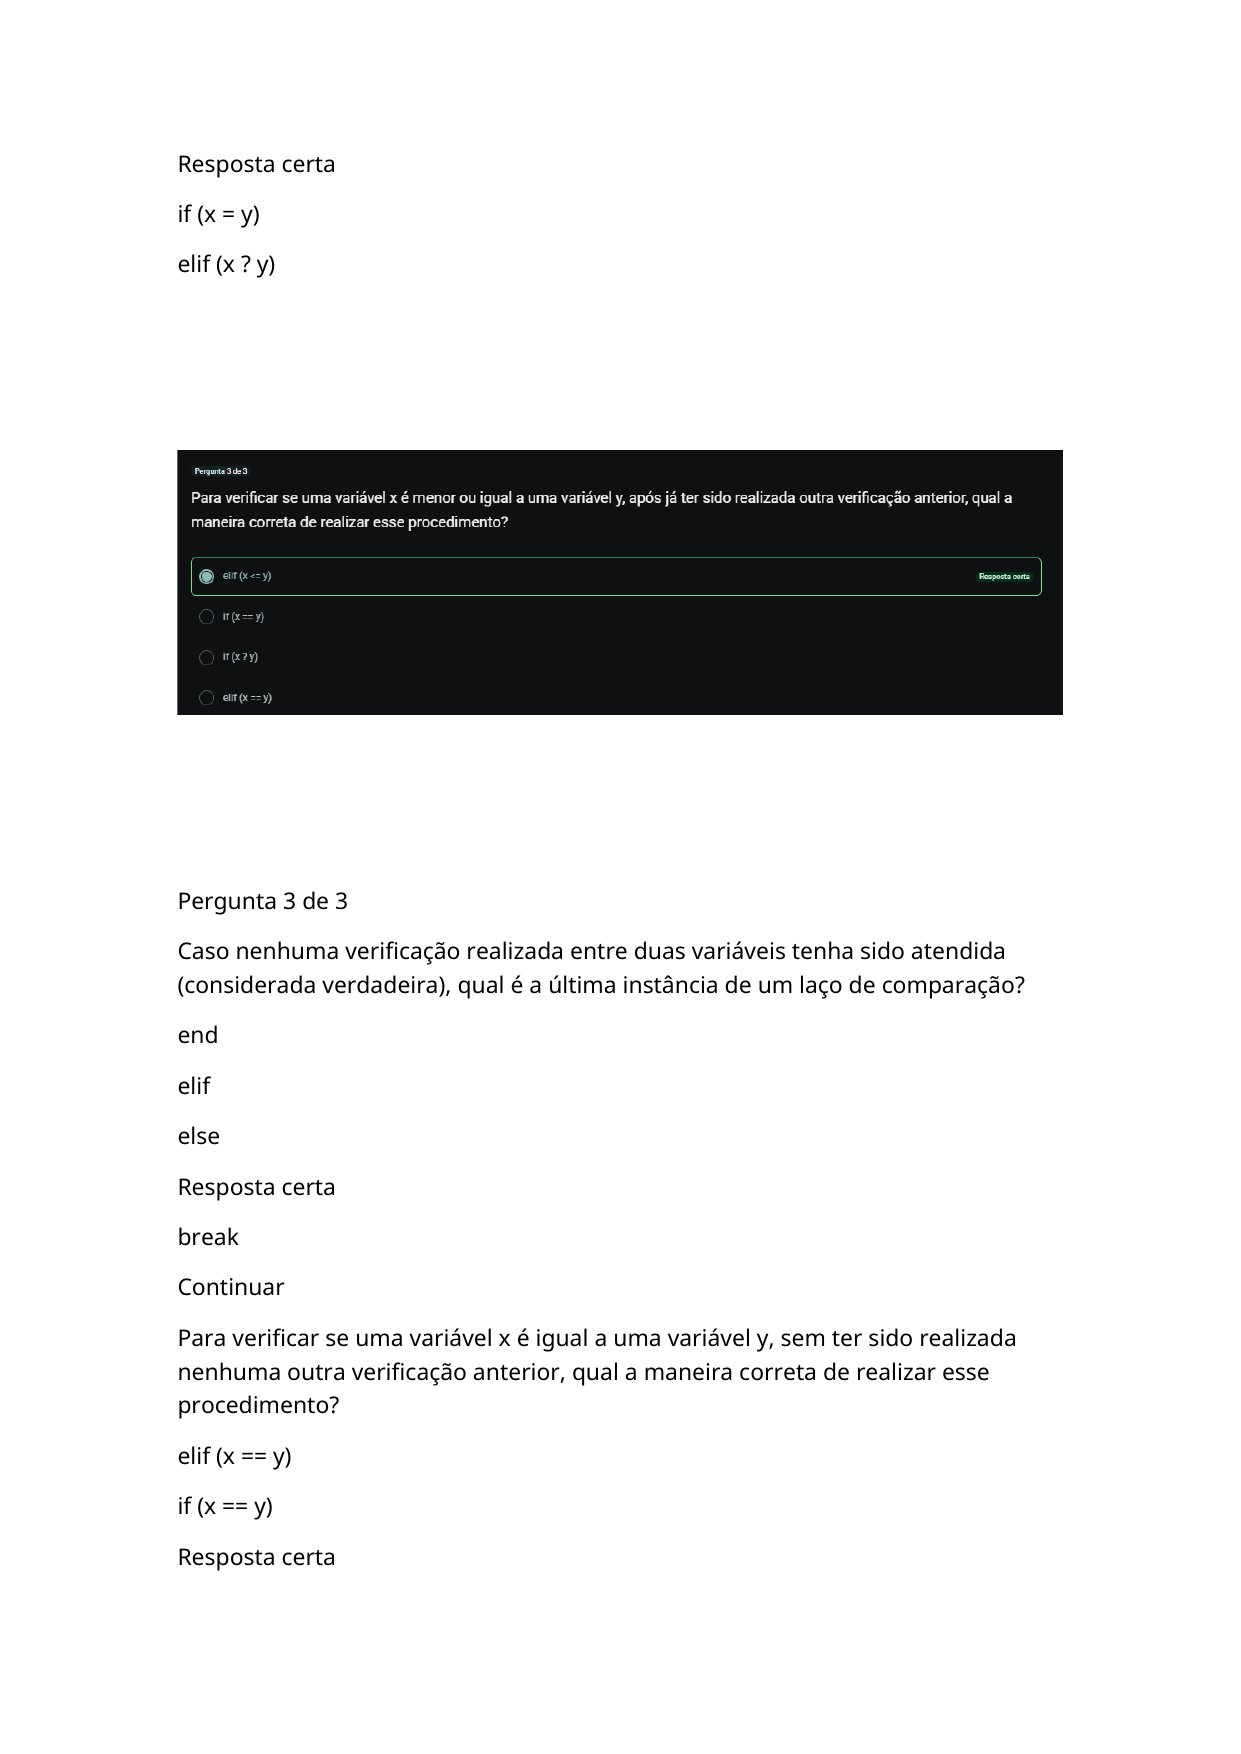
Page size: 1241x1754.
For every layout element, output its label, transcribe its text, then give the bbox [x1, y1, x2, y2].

text break [177, 1221, 1063, 1252]
text Pergunta 3 de 3 [177, 885, 1063, 916]
text Resposta certa [177, 1541, 1063, 1572]
text elif (x == y) [177, 1440, 1063, 1471]
text Continuar [177, 1271, 1063, 1303]
text if (x = y) [177, 198, 1063, 229]
text Para verificar se uma variável x é igual a uma variável y, sem ter sido realizada nenhuma outra verificação anterior, qual a maneira correta de realizar esse procedimento? [177, 1322, 1063, 1421]
text Resposta certa [177, 1171, 1063, 1202]
text elif (x ? y) [177, 248, 1063, 280]
text Caso nenhuma verificação realizada entre duas variáveis tenha sido atendida (considerada verdadeira), qual é a última instância de um laço de comparação? [177, 935, 1063, 1000]
text end [177, 1019, 1063, 1051]
text elif [177, 1070, 1063, 1101]
text else [177, 1120, 1063, 1151]
picture [177, 450, 1063, 715]
text Resposta certa [177, 148, 1063, 179]
text if (x == y) [177, 1490, 1063, 1521]
